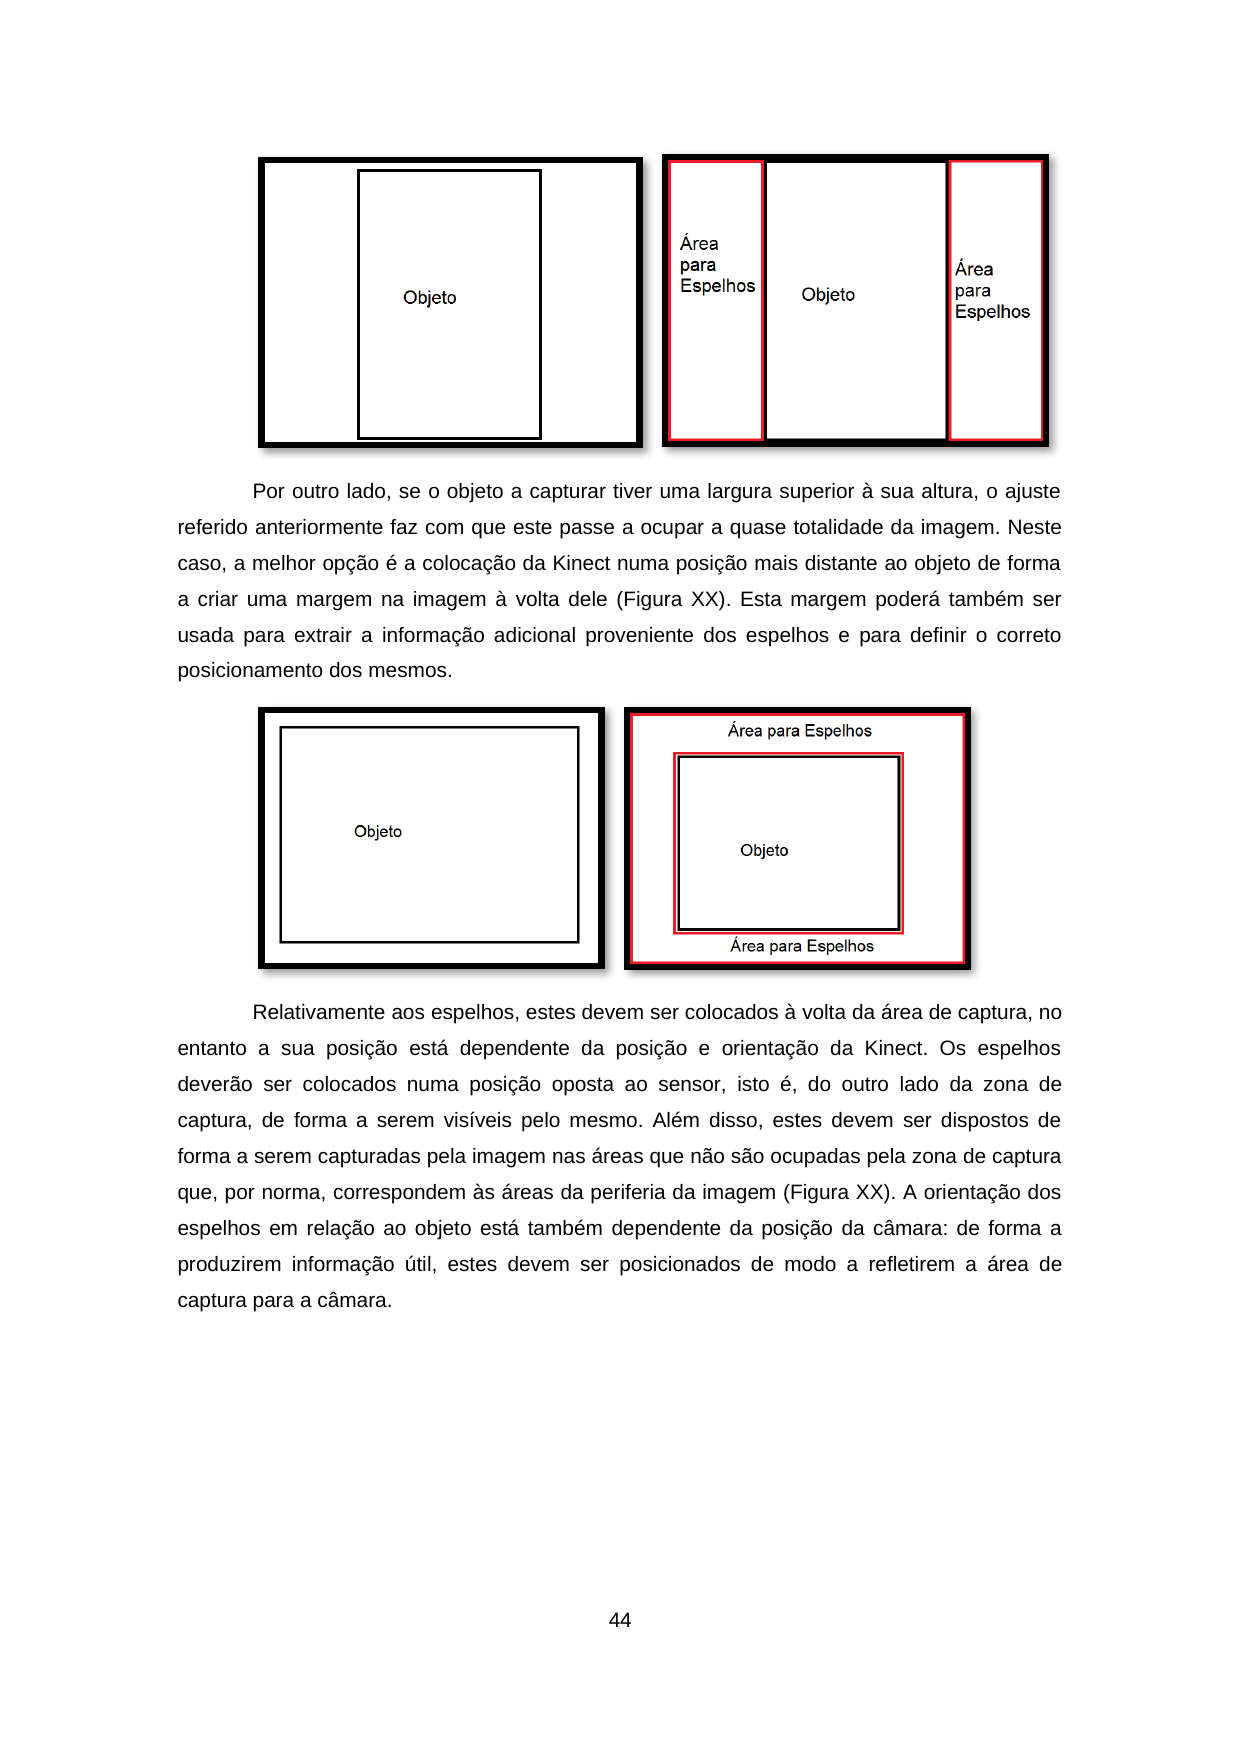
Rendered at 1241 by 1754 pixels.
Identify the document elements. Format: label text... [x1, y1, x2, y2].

picture [630, 713, 965, 964]
picture [265, 163, 636, 442]
picture [668, 160, 1043, 441]
text Por outro lado, se o objeto a capturar tiver uma largura superior à sua altura, o ajuste referido anteriormente faz com que este passe a ocupar a quase totalidade da imagem. Neste caso, a melhor opção é a colocação da Kinect numa posição mais distante ao objeto de forma a criar uma margem na imagem à volta dele (Figura XX). Esta margem poderá também ser usada para extrair a informação adicional proveniente dos espelhos e para definir o correto posicionamento dos mesmos. [177, 479, 1063, 682]
picture [265, 713, 598, 963]
text Relativamente aos espelhos, estes devem ser colocados à volta da área de captura, no entanto a sua posição está dependente da posição e orientação da Kinect. Os espelhos deverão ser colocados numa posição oposta ao sensor, isto é, do outro lado da zona de captura, de forma a serem visíveis pelo mesmo. Além disso, estes devem ser dispostos de forma a serem capturadas pela imagem nas áreas que não são ocupadas pela zona de captura que, por norma, correspondem às áreas da periferia da imagem (Figura XX). A orientação dos espelhos em relação ao objeto está também dependente da posição da câmara: de forma a produzirem informação útil, estes devem ser posicionados de modo a refletirem a área de captura para a câmara. [177, 1000, 1063, 1312]
